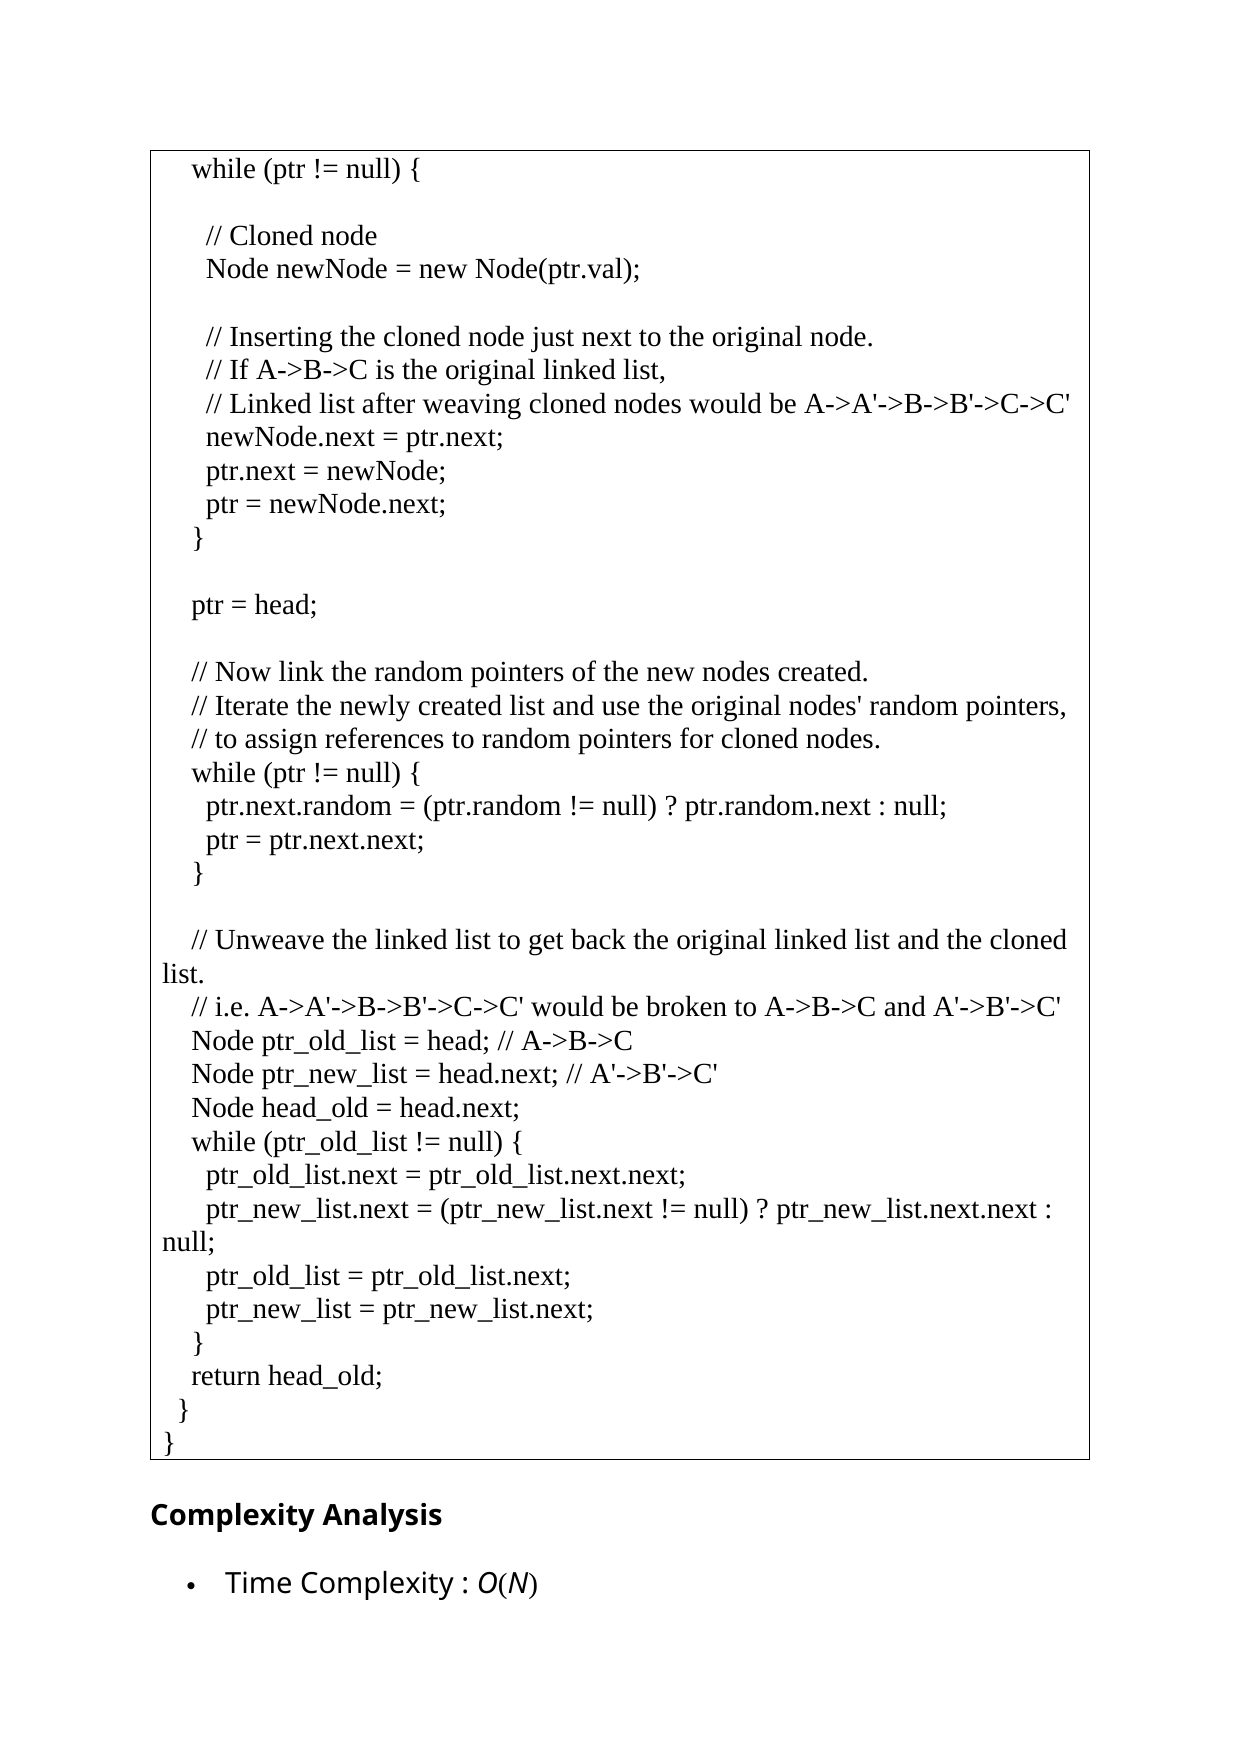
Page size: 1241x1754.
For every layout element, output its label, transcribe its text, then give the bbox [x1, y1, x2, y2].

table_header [151, 151, 1089, 1459]
list Time Complexity : O(N) [187, 1563, 1090, 1602]
text Complexity Analysis [150, 1494, 1090, 1533]
